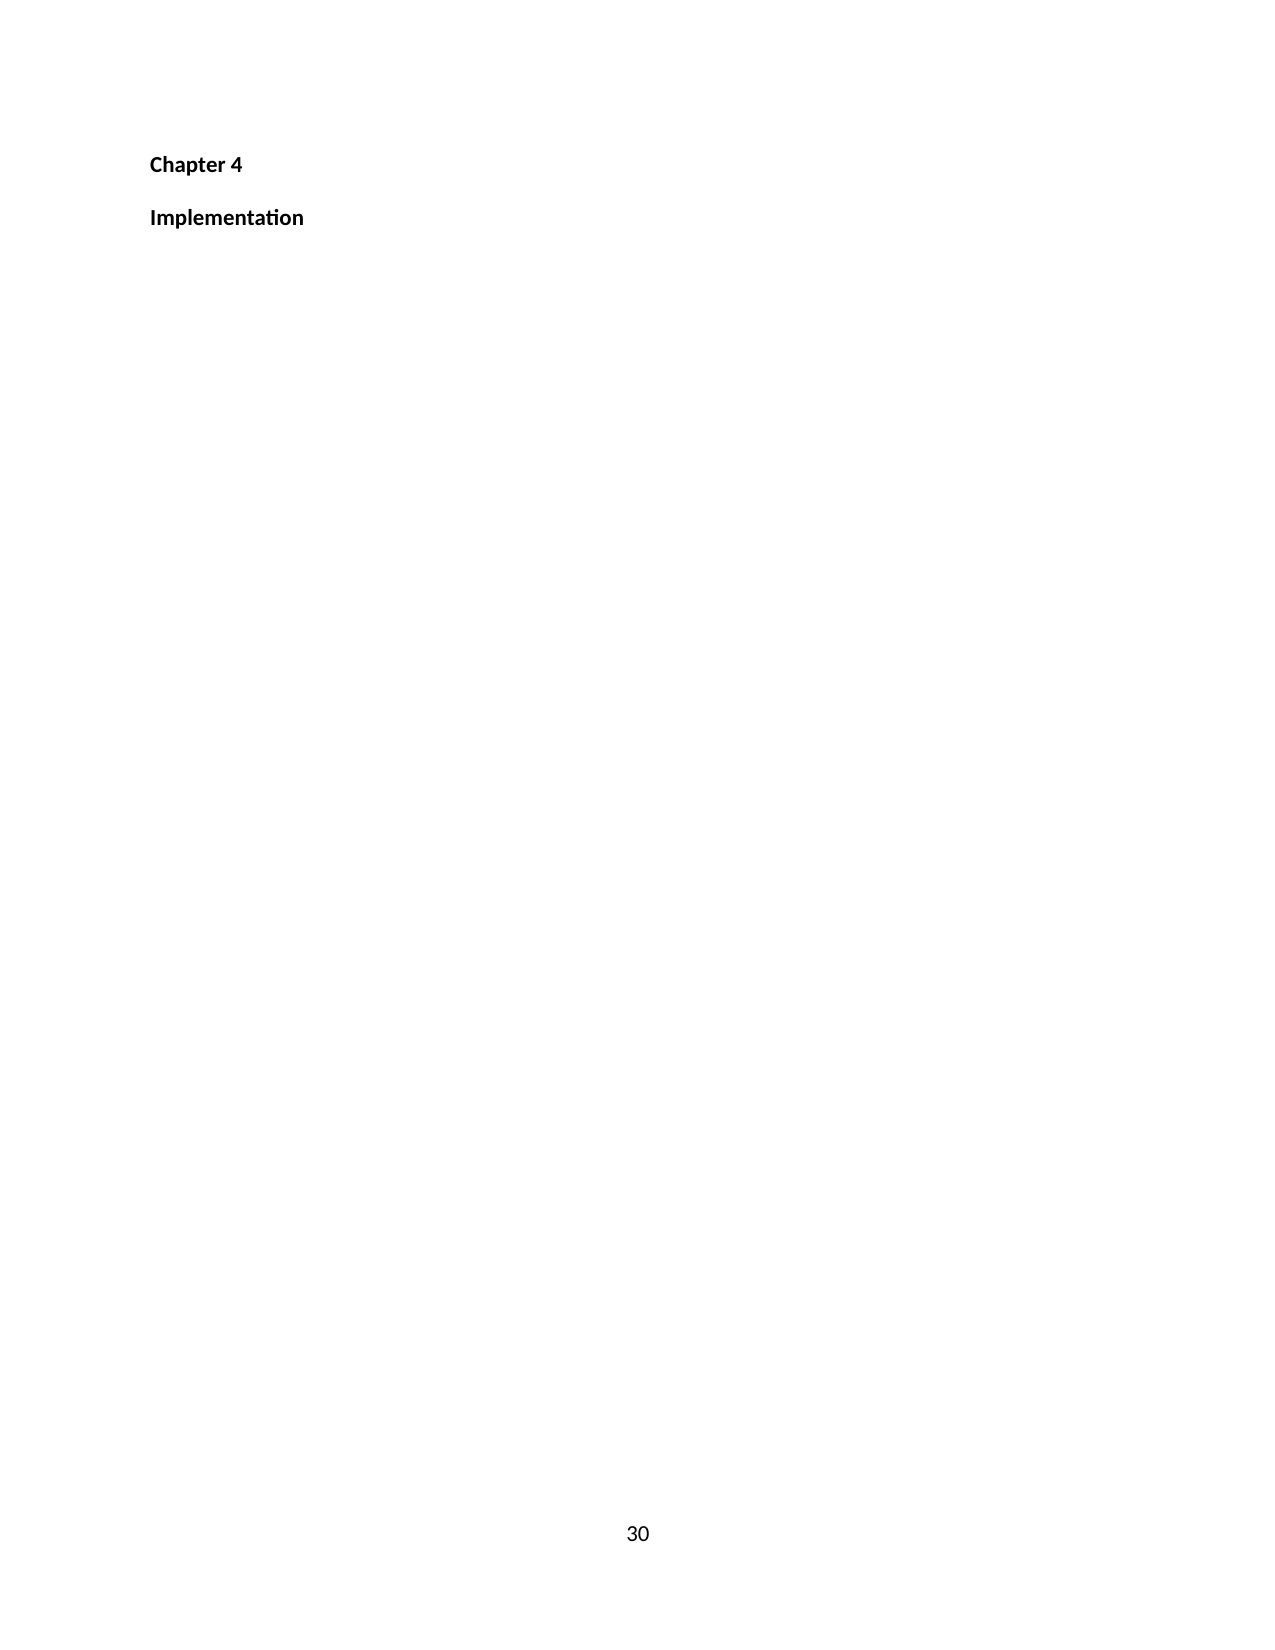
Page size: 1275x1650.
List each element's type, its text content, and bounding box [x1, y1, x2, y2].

text Implementation [150, 203, 1125, 231]
text Chapter 4 [150, 150, 1125, 178]
